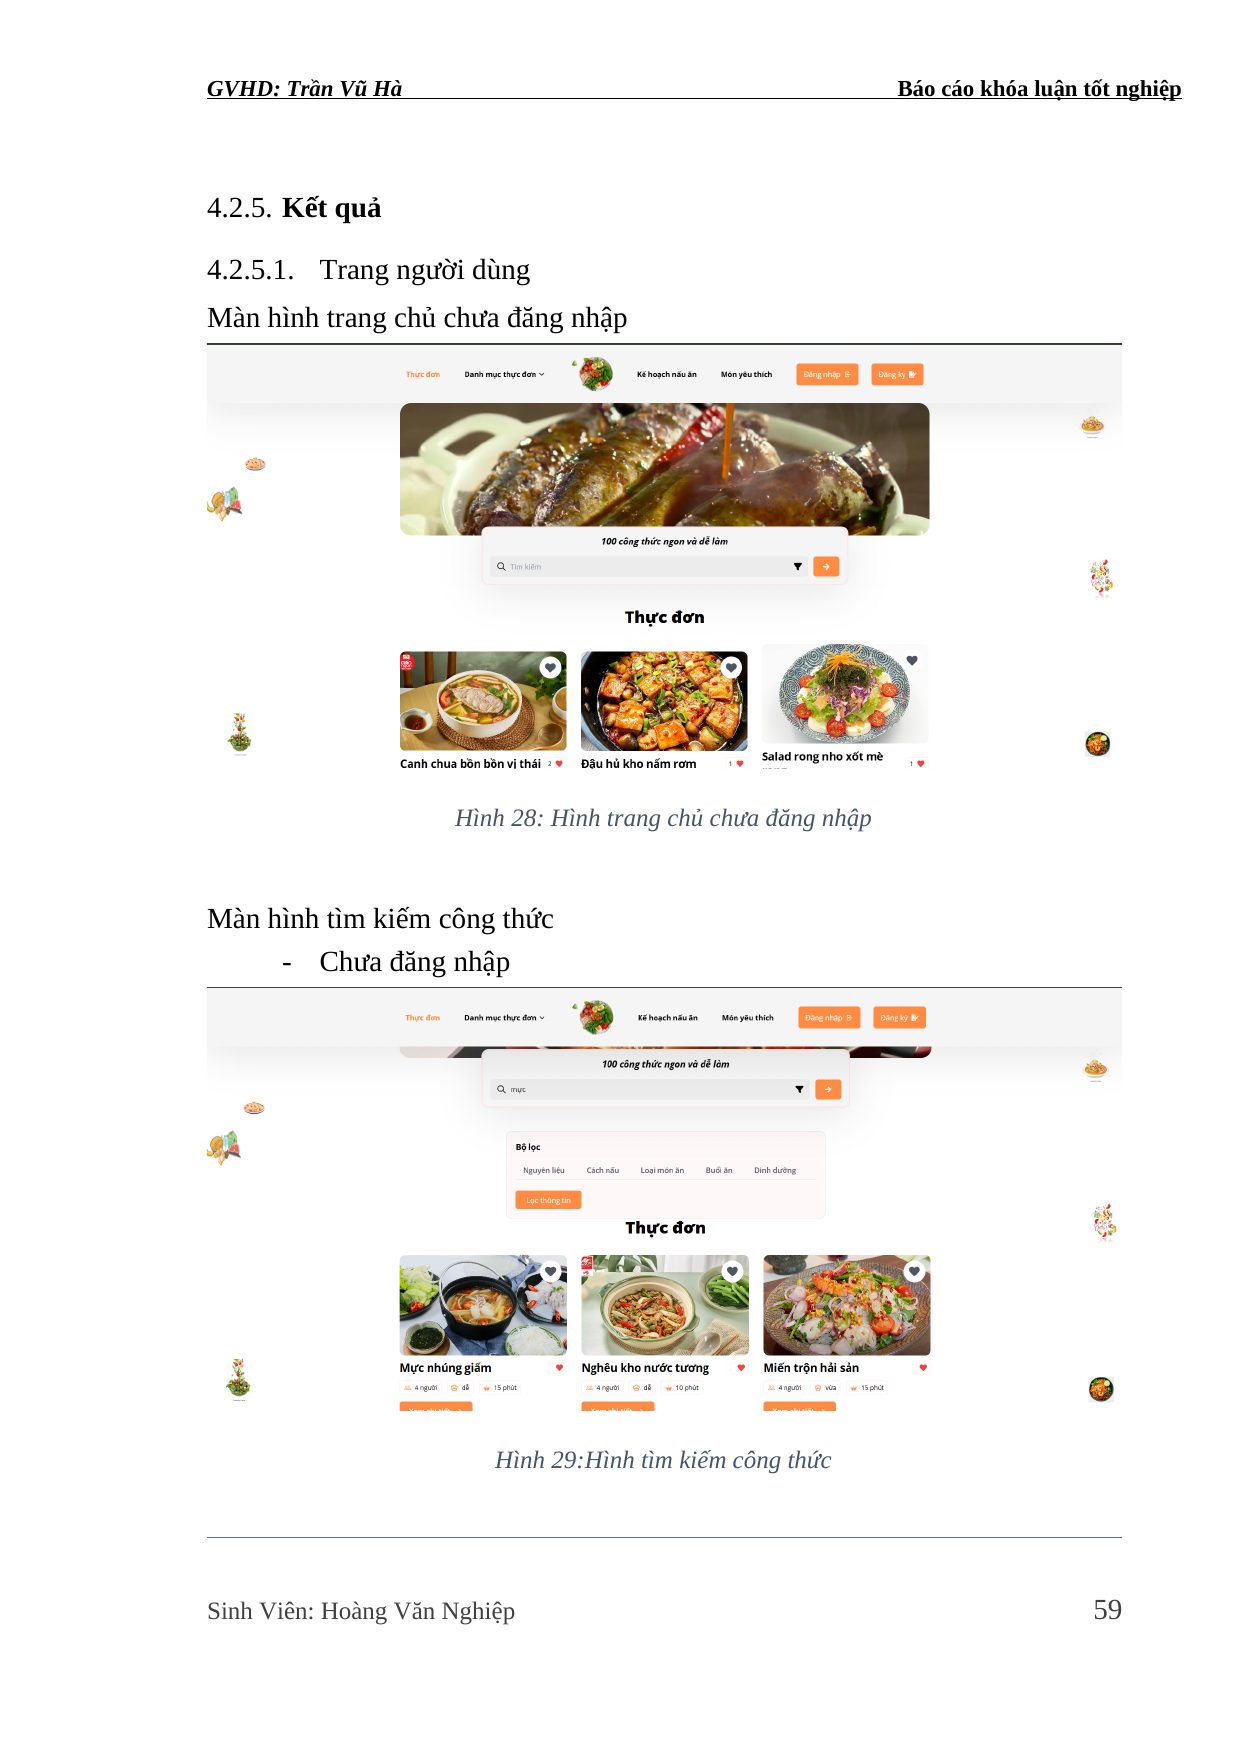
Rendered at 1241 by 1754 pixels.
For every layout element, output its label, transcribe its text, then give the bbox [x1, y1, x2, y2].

list Kết quả [207, 190, 1122, 223]
text Hình 29:Hình tìm kiếm công thức [207, 1445, 1122, 1474]
picture [206, 987, 1123, 1411]
text Hình 28: Hình trang chủ chưa đăng nhập [207, 803, 1122, 832]
text Màn hình trang chủ chưa đăng nhập [207, 300, 1122, 334]
picture [206, 343, 1123, 769]
text Màn hình tìm kiếm công thức [207, 901, 1122, 934]
text Trang người dùng [207, 252, 1122, 286]
list Chưa đăng nhập [282, 944, 1122, 978]
